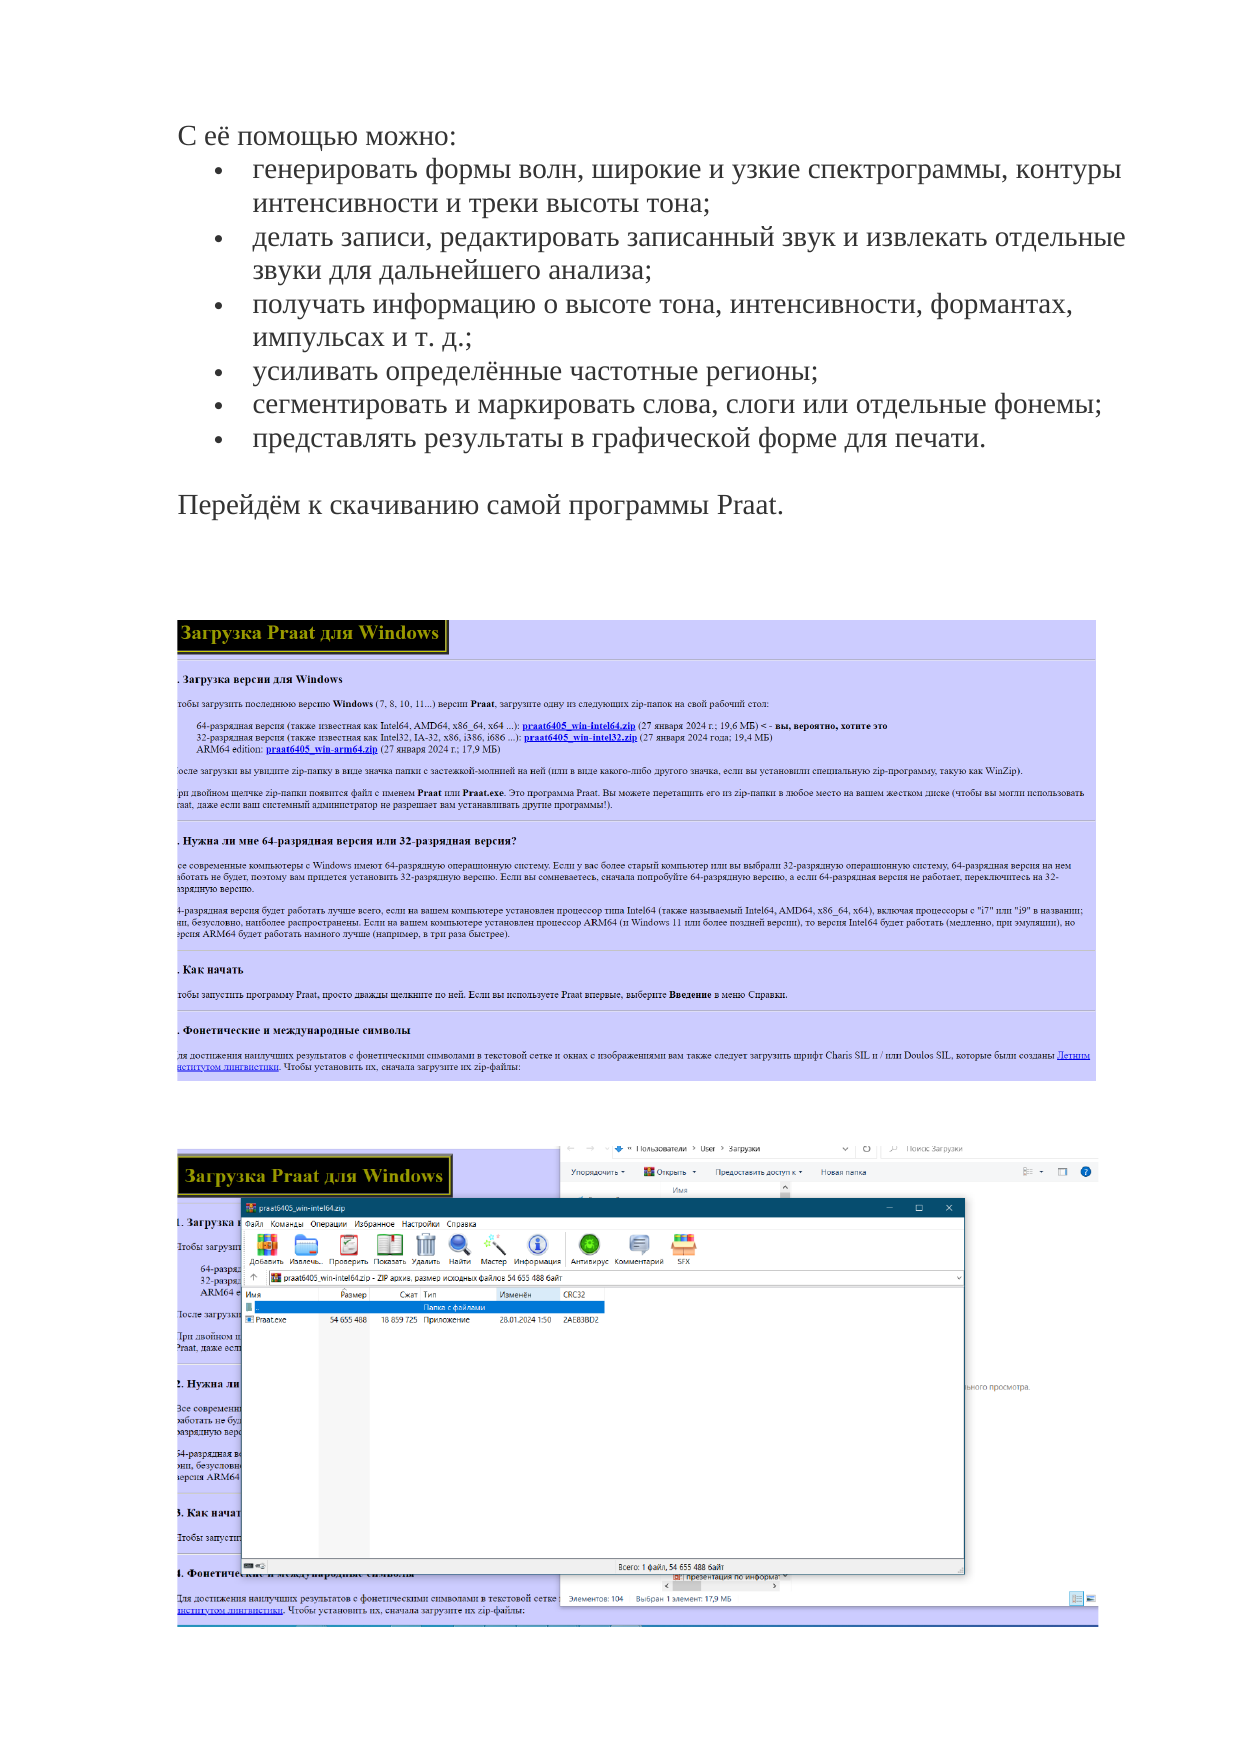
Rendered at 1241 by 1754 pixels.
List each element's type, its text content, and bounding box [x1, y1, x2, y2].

text Перейдём к скачиванию самой программы Praat. [177, 487, 1152, 521]
picture [177, 1146, 1099, 1627]
list представлять результаты в графической форме для печати. [215, 420, 1152, 453]
text С её помощью можно: [177, 118, 1152, 152]
list усиливать определённые частотные регионы; [215, 353, 1152, 386]
list получать информацию о высоте тона, интенсивности, формантах, импульсах и т. д.; [215, 286, 1152, 353]
list сегментировать и маркировать слова, слоги или отдельные фонемы; [215, 386, 1152, 420]
list делать записи, редактировать записанный звук и извлекать отдельные звуки для дальнейшего анализа; [215, 219, 1152, 286]
list генерировать формы волн, широкие и узкие спектрограммы, контуры интенсивности и треки высоты тона; [215, 152, 1152, 219]
picture [177, 620, 1096, 1081]
